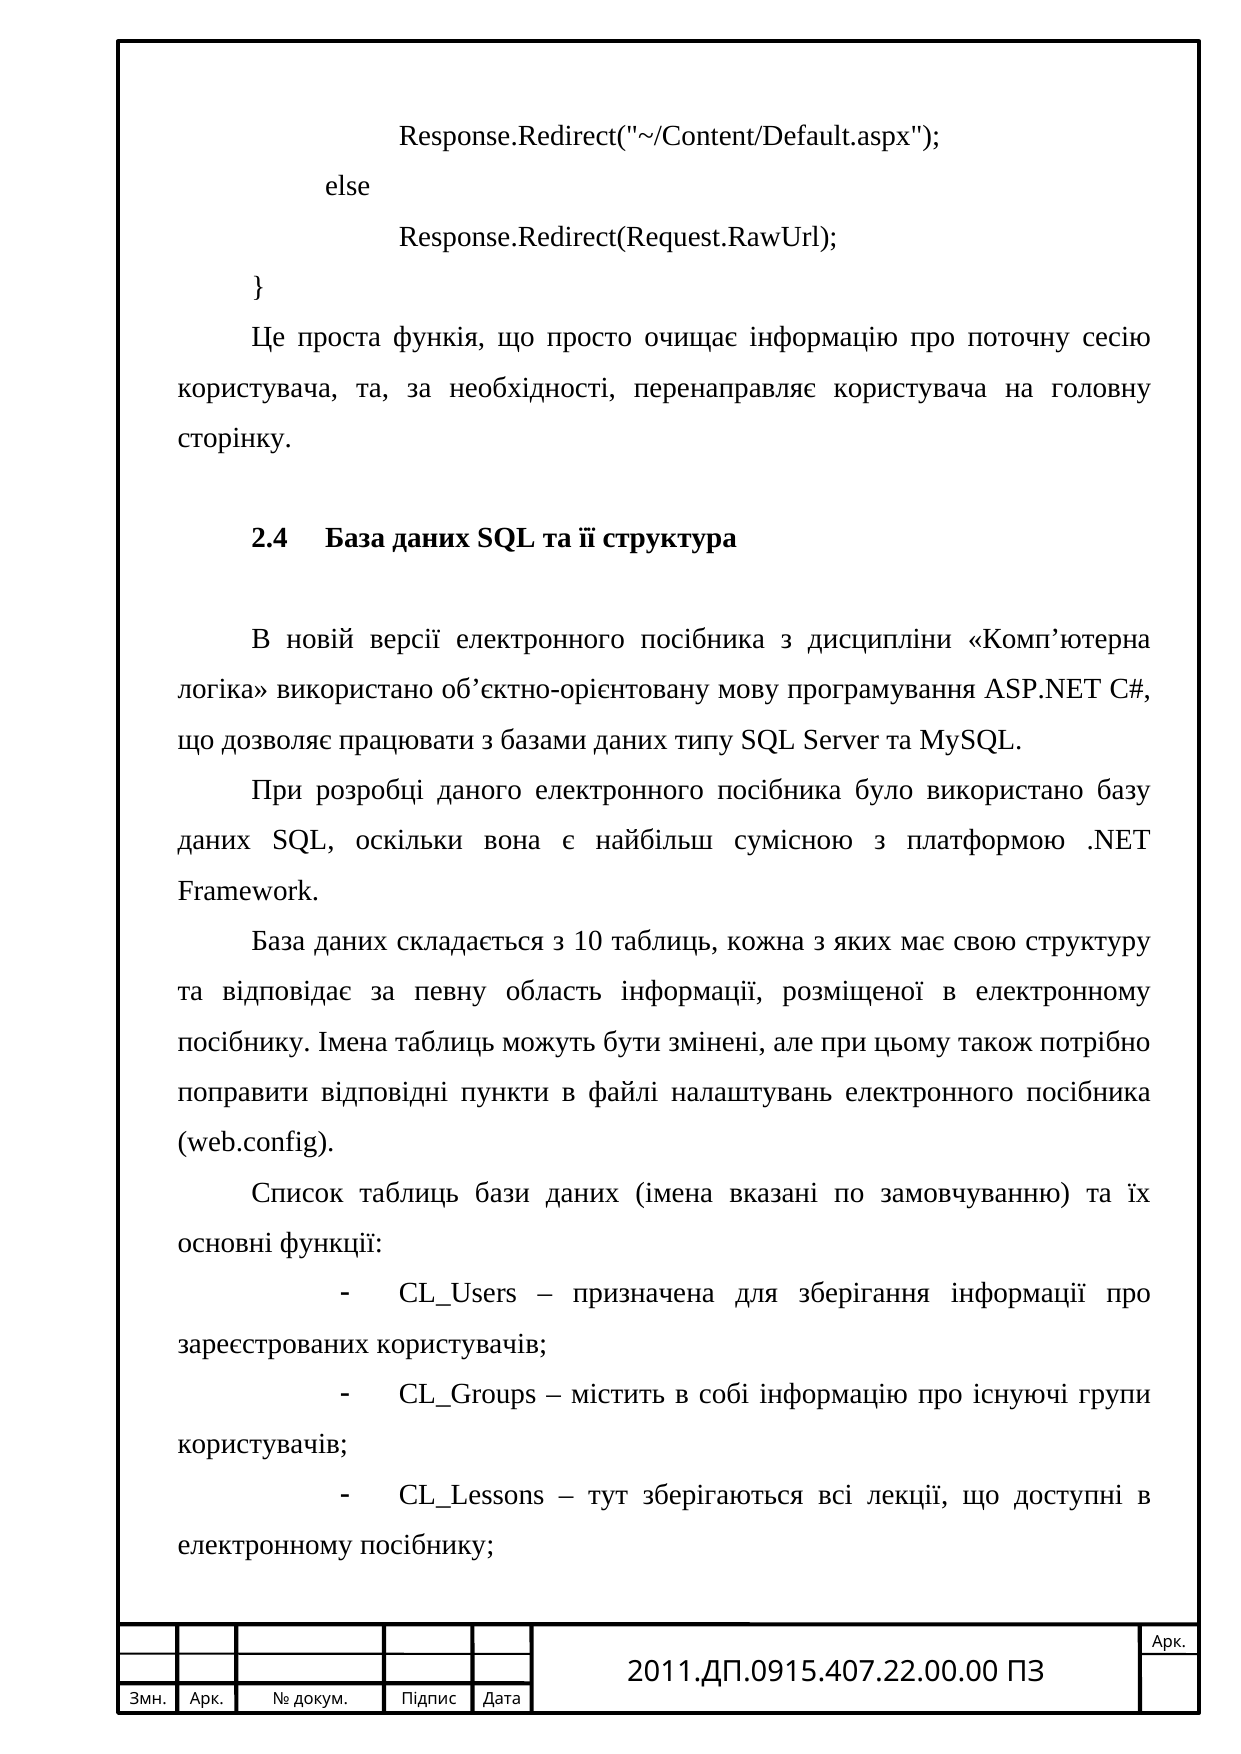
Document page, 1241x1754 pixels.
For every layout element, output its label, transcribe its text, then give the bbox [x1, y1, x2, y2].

text Список таблиць бази даних (імена вказані по замовчуванню) та їх основні функції: [177, 1175, 1152, 1258]
list База даних SQL та її структура [177, 521, 1152, 554]
text При розробці даного електронного посібника було використано базу даних SQL, оскільки вона є найбільш сумісною з платформою .NET Framework. [177, 772, 1152, 906]
list CL_Users – призначена для зберігання інформації про зареєстрованих користувачів; [177, 1275, 1152, 1359]
list CL_Groups – містить в собі інформацію про існуючі групи користувачів; [177, 1376, 1152, 1460]
text else [251, 168, 1152, 202]
text } [177, 269, 1152, 303]
text В новій версії електронного посібника з дисципліни «Комп’ютерна логіка» використано об’єктно-орієнтовану мову програмування ASP.NET C#, що дозволяє працювати з базами даних типу SQL Server та MySQL. [177, 621, 1152, 755]
text Це проста функія, що просто очищає інформацію про поточну сесію користувача, та, за необхідності, перенаправляє користувача на головну сторінку. [177, 319, 1152, 453]
list CL_Lessons – тут зберігаються всі лекції, що доступні в електронному посібнику; [177, 1477, 1152, 1561]
text Response.Redirect(Request.RawUrl); [325, 219, 1152, 252]
text База даних складається з 10 таблиць, кожна з яких має свою структуру та відповідає за певну область інформації, розміщеної в електронному посібнику. Імена таблиць можуть бути змінені, але при цьому також потрібно поправити відповідні пункти в файлі налаштувань електронного посібника (web.config). [177, 923, 1152, 1158]
text Response.Redirect("~/Content/Default.aspx"); [325, 118, 1152, 152]
